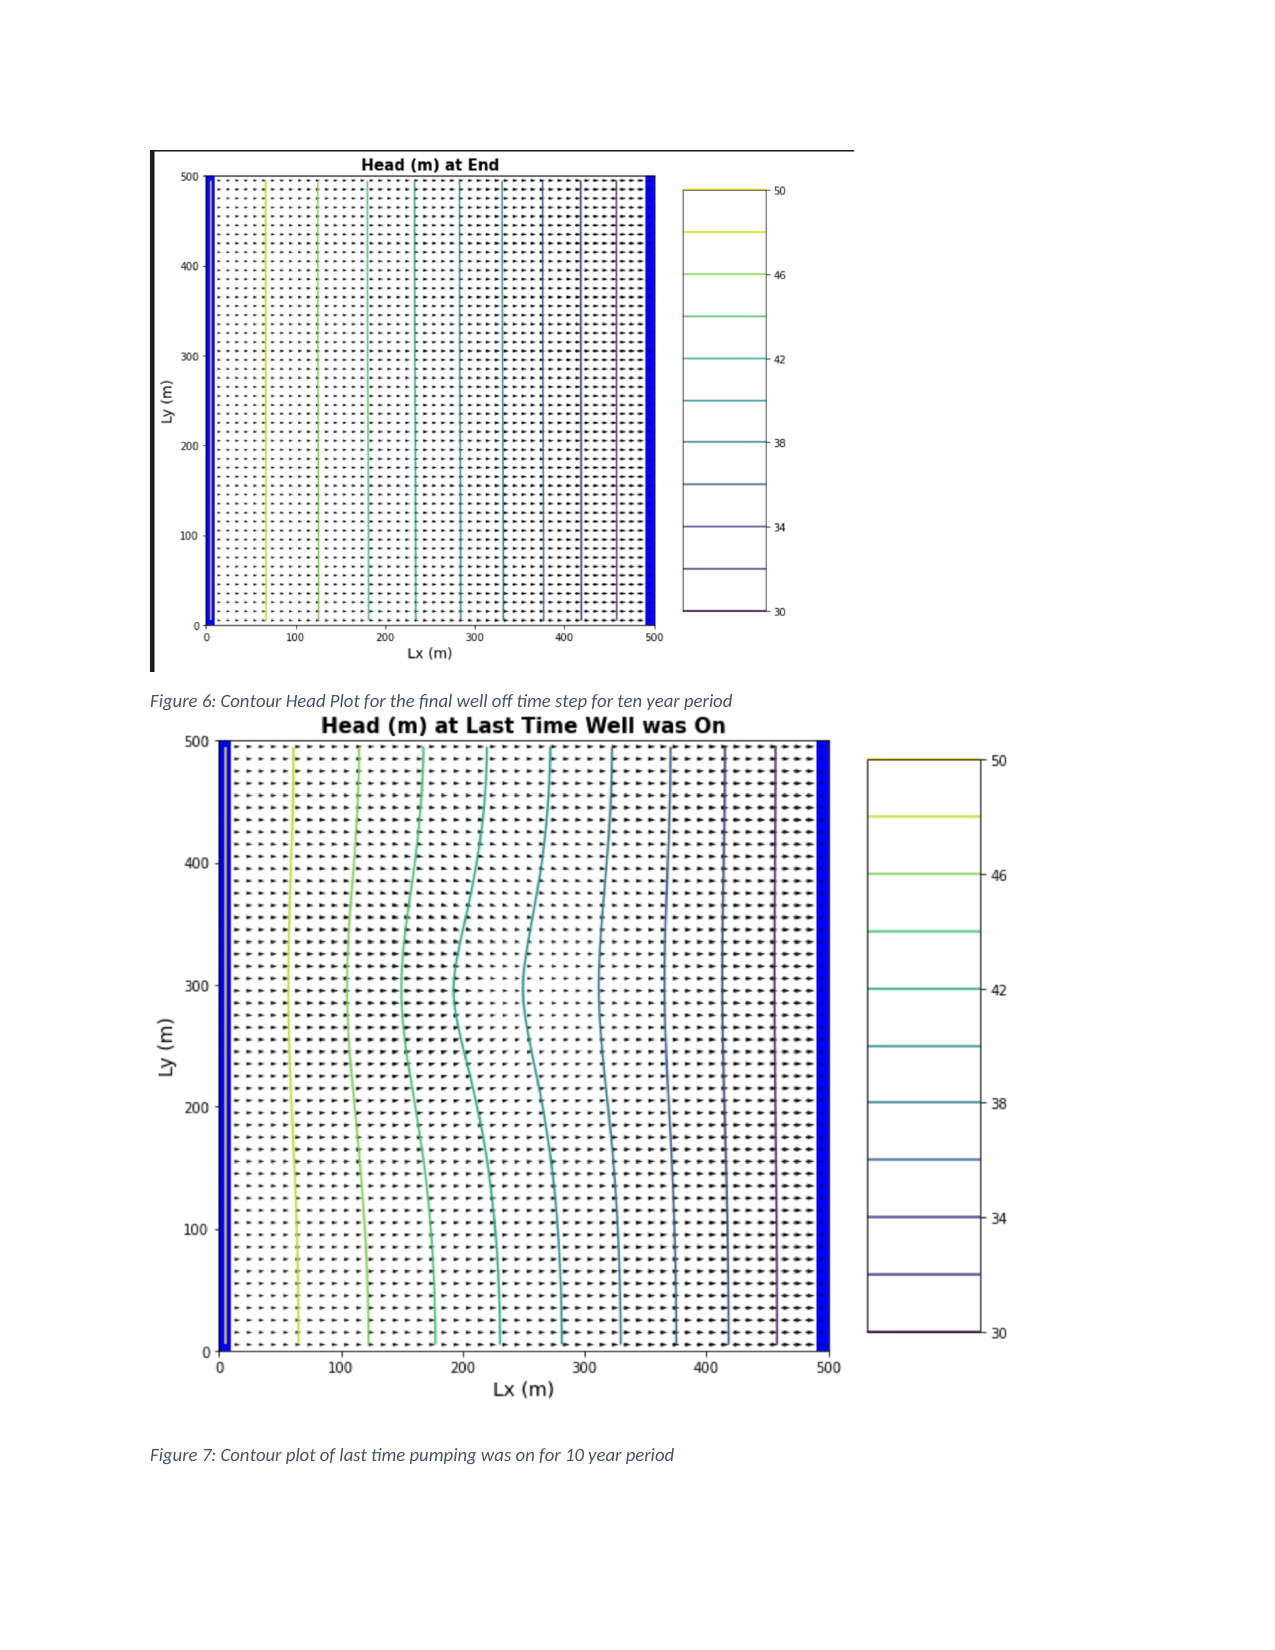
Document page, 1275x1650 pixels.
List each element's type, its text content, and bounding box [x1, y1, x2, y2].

picture [150, 712, 1125, 1423]
picture [150, 150, 855, 672]
